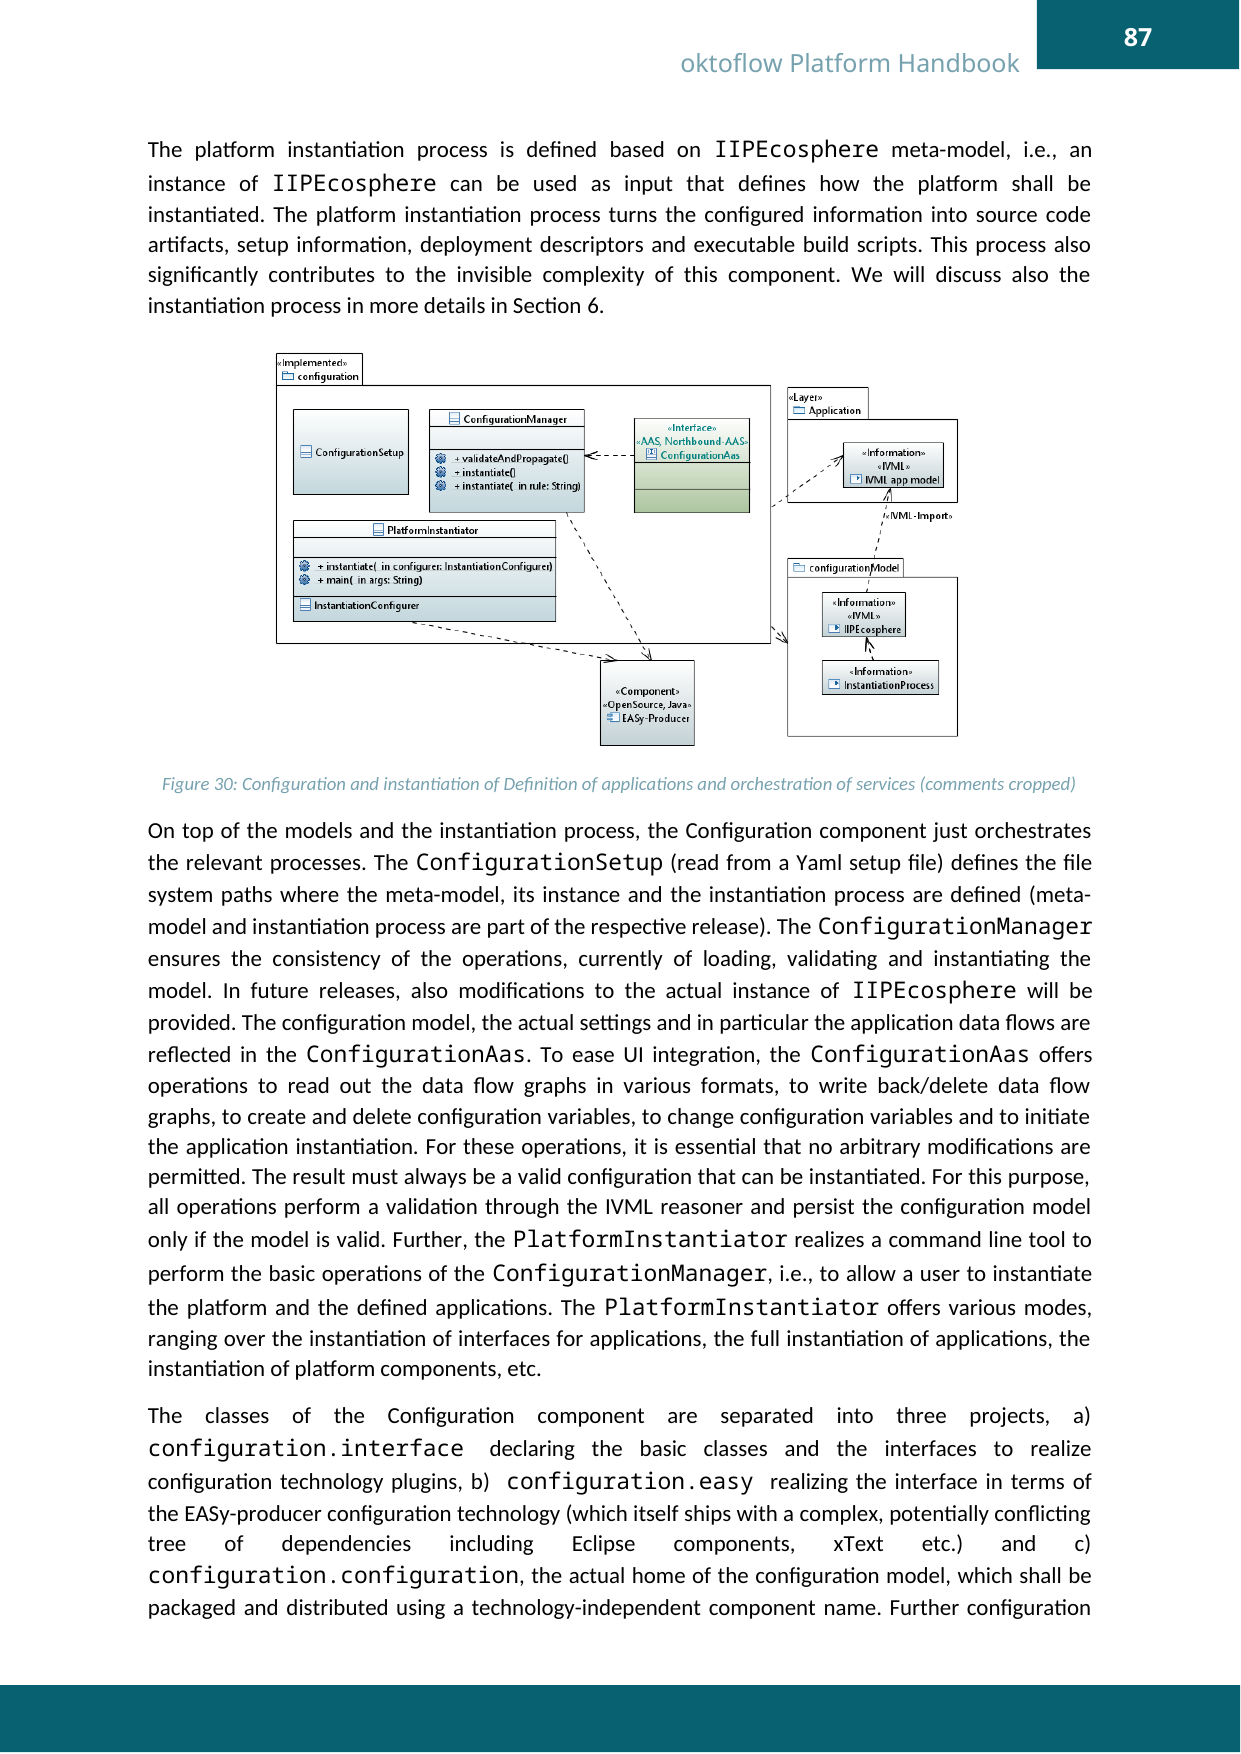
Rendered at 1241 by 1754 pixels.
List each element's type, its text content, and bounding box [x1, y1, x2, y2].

text The platform instantiation process is defined based on IIPEcosphere meta-model, i.e., an instance of IIPEcosphere can be used as input that defines how the platform shall be instantiated. The platform instantiation process turns the configured information into source code artifacts, setup information, deployment descriptors and executable build scripts. This process also significantly contributes to the invisible complexity of this component. We will discuss also the instantiation process in more details in Section 6. [148, 133, 1093, 319]
text On top of the models and the instantiation process, the Configuration component just orchestrates the relevant processes. The ConfigurationSetup (read from a Yaml setup file) defines the file system paths where the meta-model, its instance and the instantiation process are defined (meta-model and instantiation process are part of the respective release). The ConfigurationManager ensures the consistency of the operations, currently of loading, validating and instantiating the model. In future releases, also modifications to the actual instance of IIPEcosphere will be provided. The configuration model, the actual settings and in particular the application data flows are reflected in the ConfigurationAas. To ease UI integration, the ConfigurationAas offers operations to read out the data flow graphs in various formats, to write back/delete data flow graphs, to create and delete configuration variables, to change configuration variables and to initiate the application instantiation. For these operations, it is essential that no arbitrary modifications are permitted. The result must always be a valid configuration that can be instantiated. For this purpose, all operations perform a validation through the IVML reasoner and persist the configuration model only if the model is valid. Further, the PlatformInstantiator realizes a command line tool to perform the basic operations of the ConfigurationManager, i.e., to allow a user to instantiate the platform and the defined applications. The PlatformInstantiator offers various modes, ranging over the instantiation of interfaces for applications, the full instantiation of applications, the instantiation of platform components, etc. [148, 816, 1093, 1382]
text Figure 30: Configuration and instantiation of Definition of applications and orchestration of services (comments cropped) [148, 772, 1093, 795]
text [148, 1401, 1093, 1621]
picture [267, 337, 973, 754]
